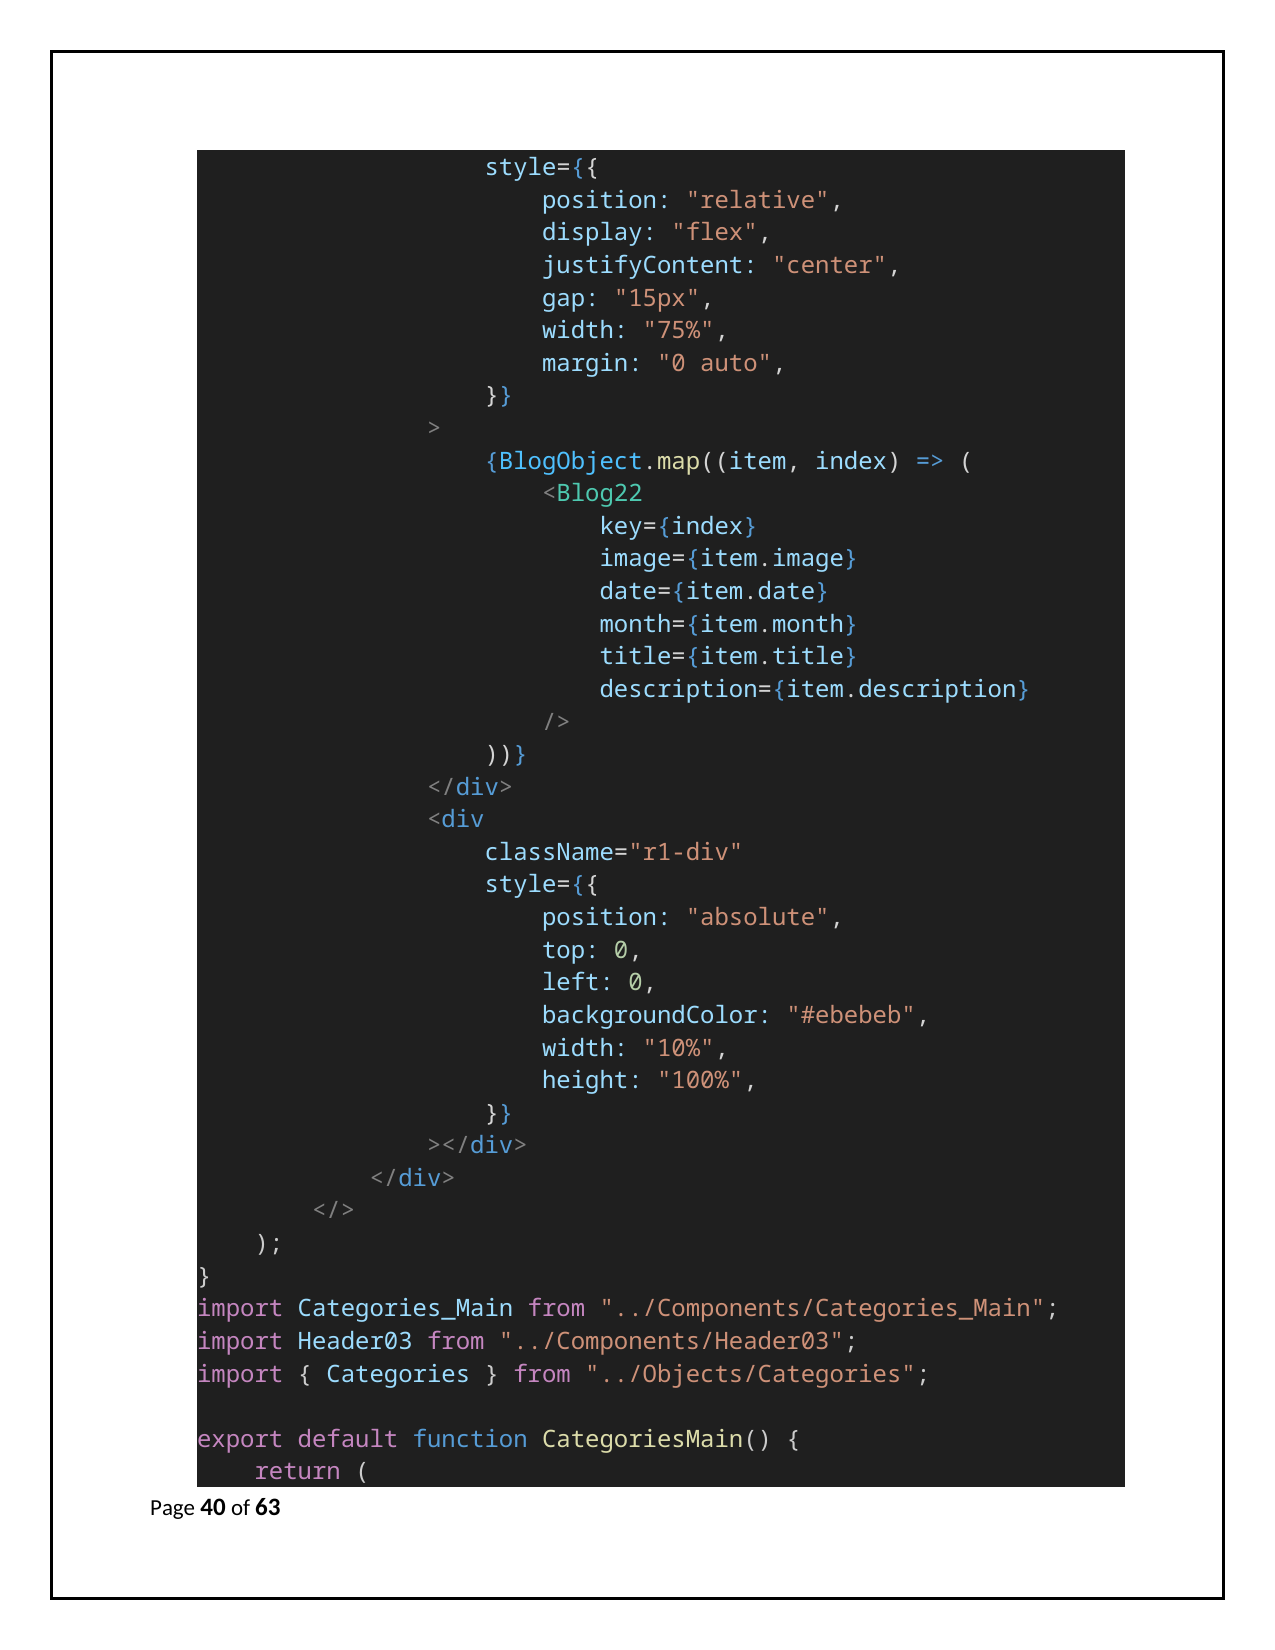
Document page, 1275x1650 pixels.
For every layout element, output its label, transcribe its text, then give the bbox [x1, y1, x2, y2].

text </> [197, 1193, 1125, 1226]
text backgroundColor: "#ebebeb", [197, 998, 1125, 1030]
text image={item.image} [197, 541, 1125, 574]
text key={index} [197, 509, 1125, 541]
text height: "100%", [197, 1063, 1125, 1096]
text } [197, 1258, 1125, 1291]
text month={item.month} [197, 606, 1125, 639]
text title={item.title} [197, 639, 1125, 672]
text style={{ [197, 150, 1125, 183]
text ></div> [197, 1128, 1125, 1161]
text }} [197, 378, 1125, 411]
text className="r1-div" [197, 835, 1125, 867]
text <Blog22 [197, 476, 1125, 509]
text ))} [197, 737, 1125, 769]
text style={{ [197, 867, 1125, 900]
text gap: "15px", [197, 280, 1125, 313]
text import Header03 from "../Components/Header03"; [197, 1324, 1125, 1356]
text /> [197, 704, 1125, 737]
text ); [197, 1226, 1125, 1258]
text return ( [197, 1454, 1125, 1487]
text <div [197, 802, 1125, 835]
text description={item.description} [197, 672, 1125, 704]
text }} [197, 1096, 1125, 1128]
text width: "10%", [197, 1030, 1125, 1063]
text top: 0, [197, 932, 1125, 965]
text position: "absolute", [197, 900, 1125, 932]
text date={item.date} [197, 574, 1125, 606]
text left: 0, [197, 965, 1125, 998]
text position: "relative", [197, 183, 1125, 215]
text width: "75%", [197, 313, 1125, 346]
text margin: "0 auto", [197, 346, 1125, 378]
text > [197, 411, 1125, 443]
text export default function CategoriesMain() { [197, 1422, 1125, 1454]
text display: "flex", [197, 215, 1125, 248]
text {BlogObject.map((item, index) => ( [197, 443, 1125, 476]
text </div> [197, 1161, 1125, 1193]
text import { Categories } from "../Objects/Categories"; [197, 1356, 1125, 1389]
text import Categories_Main from "../Components/Categories_Main"; [197, 1291, 1125, 1324]
text </div> [197, 769, 1125, 802]
text justifyContent: "center", [197, 248, 1125, 280]
